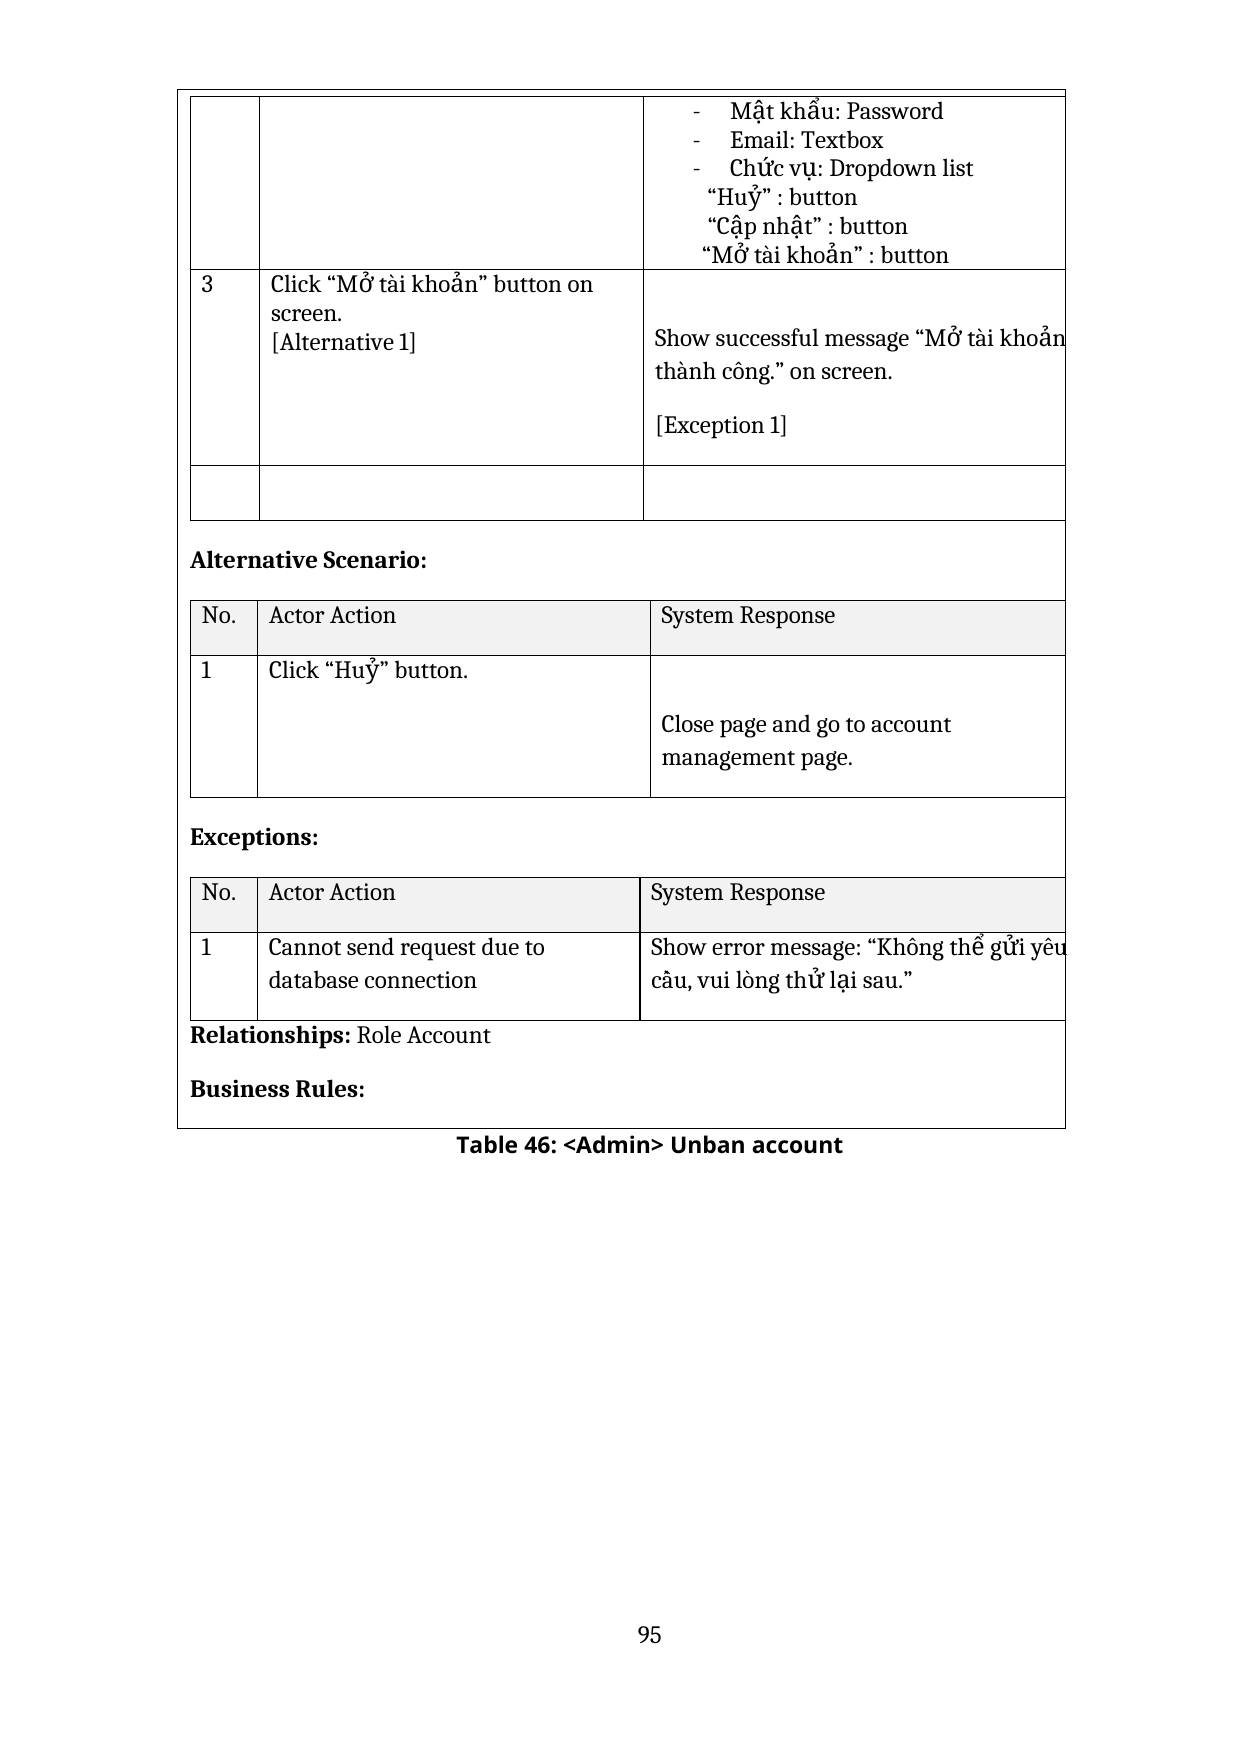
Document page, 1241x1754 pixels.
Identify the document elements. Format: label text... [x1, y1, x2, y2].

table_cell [178, 90, 1065, 1128]
